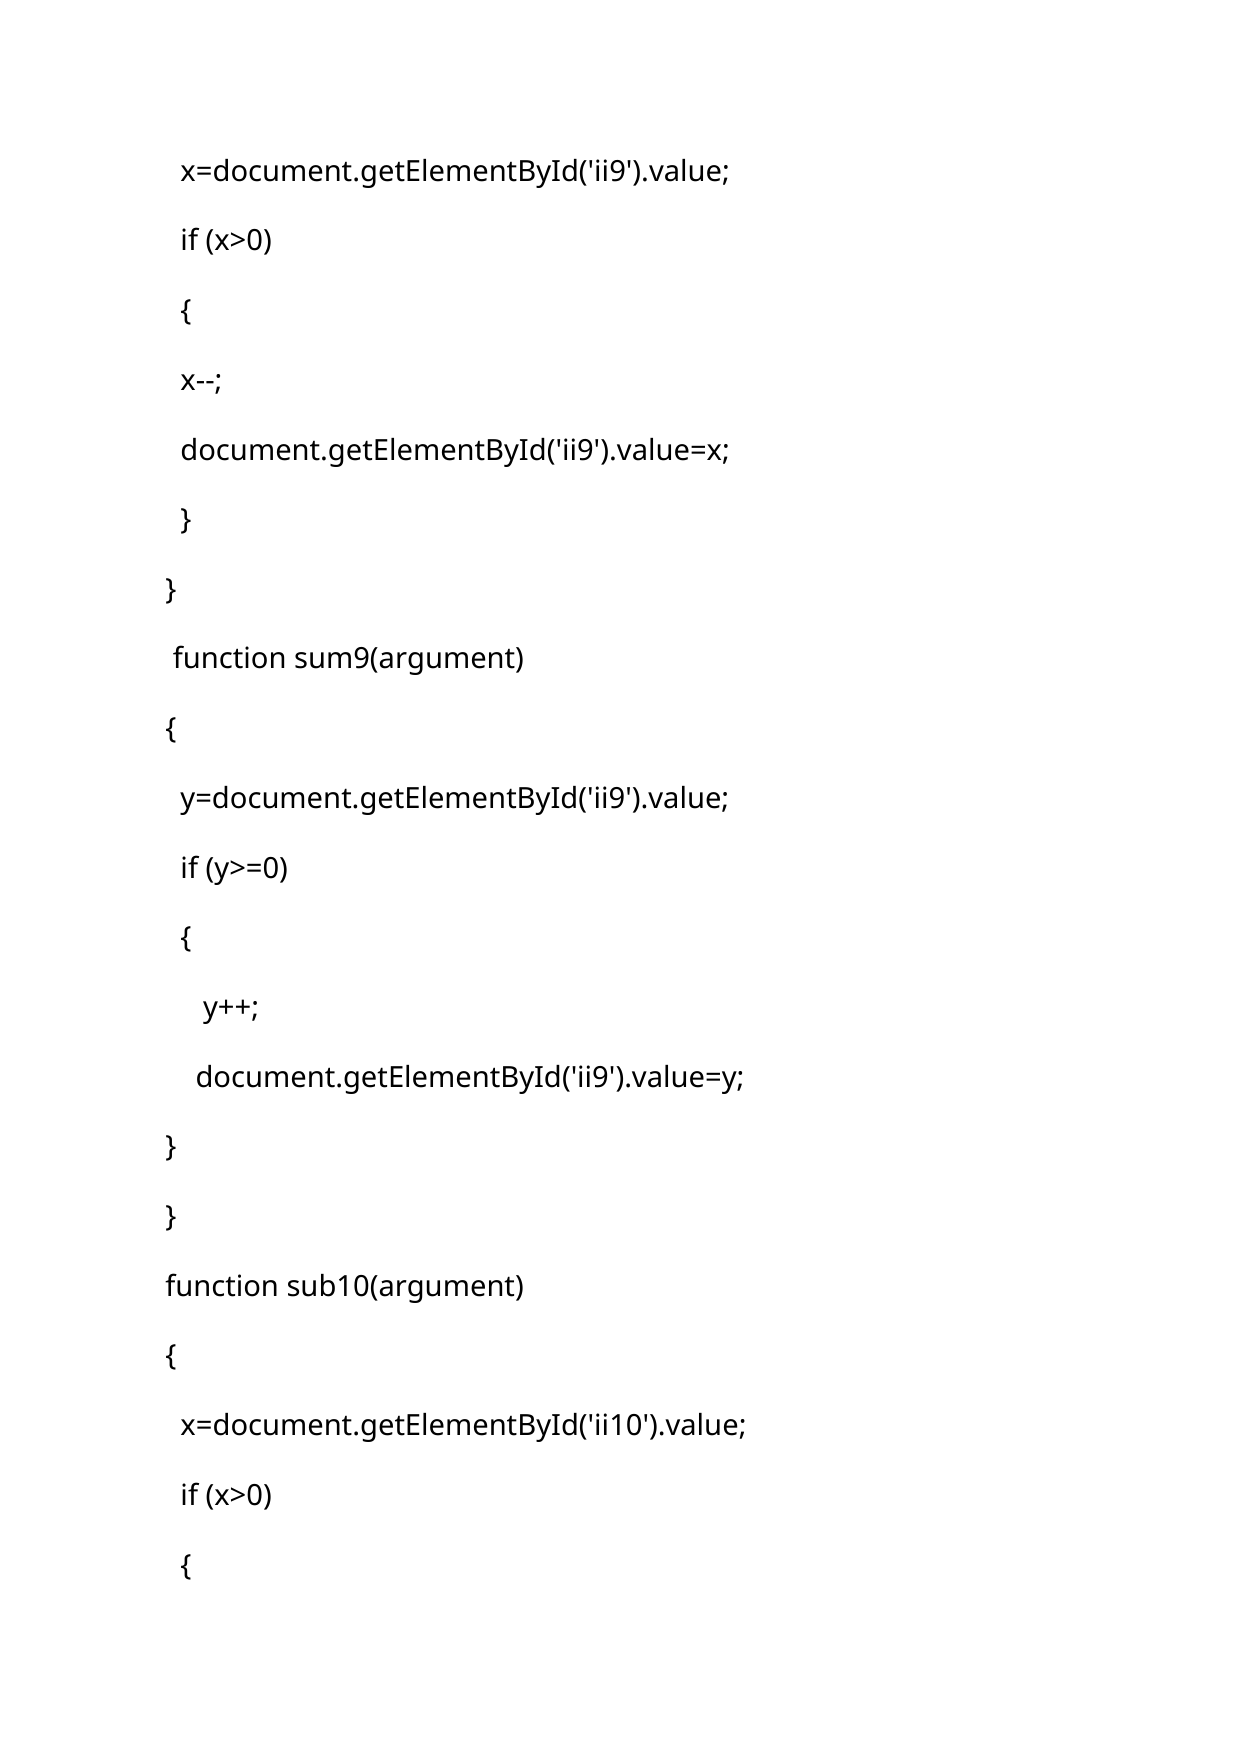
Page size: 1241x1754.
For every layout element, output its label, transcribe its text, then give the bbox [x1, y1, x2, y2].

text y++; [150, 986, 1090, 1026]
text if (x>0) [150, 220, 1090, 259]
text { [150, 289, 1090, 329]
text } [150, 1195, 1090, 1235]
text x=document.getElementById('ii9').value; [150, 150, 1090, 190]
text } [150, 568, 1090, 608]
text } [150, 498, 1090, 538]
text document.getElementById('ii9').value=y; [150, 1056, 1090, 1096]
text document.getElementById('ii9').value=x; [150, 429, 1090, 468]
text x=document.getElementById('ii10').value; [150, 1404, 1090, 1444]
text y=document.getElementById('ii9').value; [150, 777, 1090, 817]
text if (x>0) [150, 1474, 1090, 1514]
text function sub10(argument) [150, 1265, 1090, 1305]
text { [150, 1335, 1090, 1374]
text { [150, 917, 1090, 956]
text x--; [150, 359, 1090, 399]
text } [150, 1126, 1090, 1165]
text { [150, 1544, 1090, 1583]
text if (y>=0) [150, 847, 1090, 887]
text { [150, 707, 1090, 747]
text function sum9(argument) [150, 638, 1090, 677]
